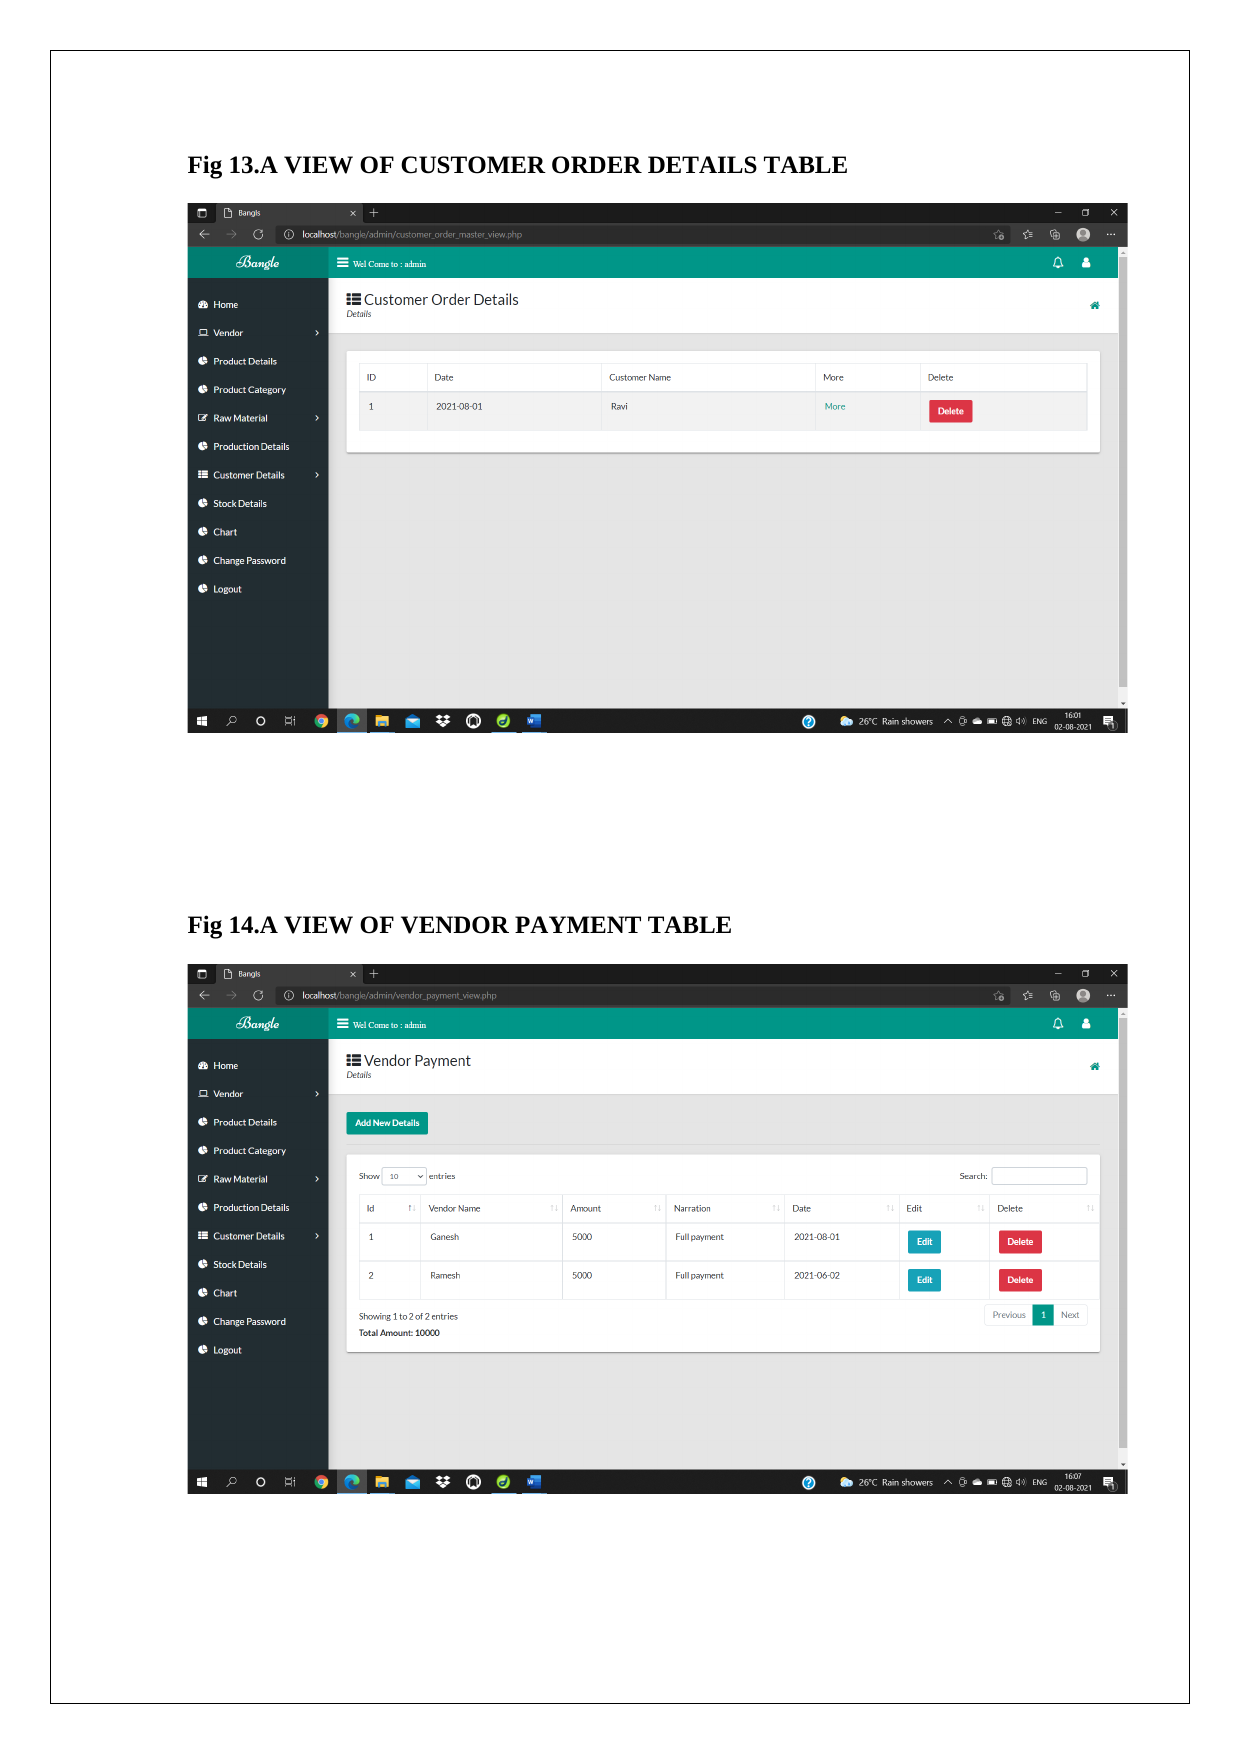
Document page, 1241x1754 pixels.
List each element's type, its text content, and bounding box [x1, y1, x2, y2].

picture [187, 964, 1128, 1494]
text Fig 14.A VIEW OF VENDOR PAYMENT TABLE [187, 911, 1090, 939]
text Fig 13.A VIEW OF CUSTOMER ORDER DETAILS TABLE [187, 150, 1090, 179]
picture [187, 203, 1128, 733]
